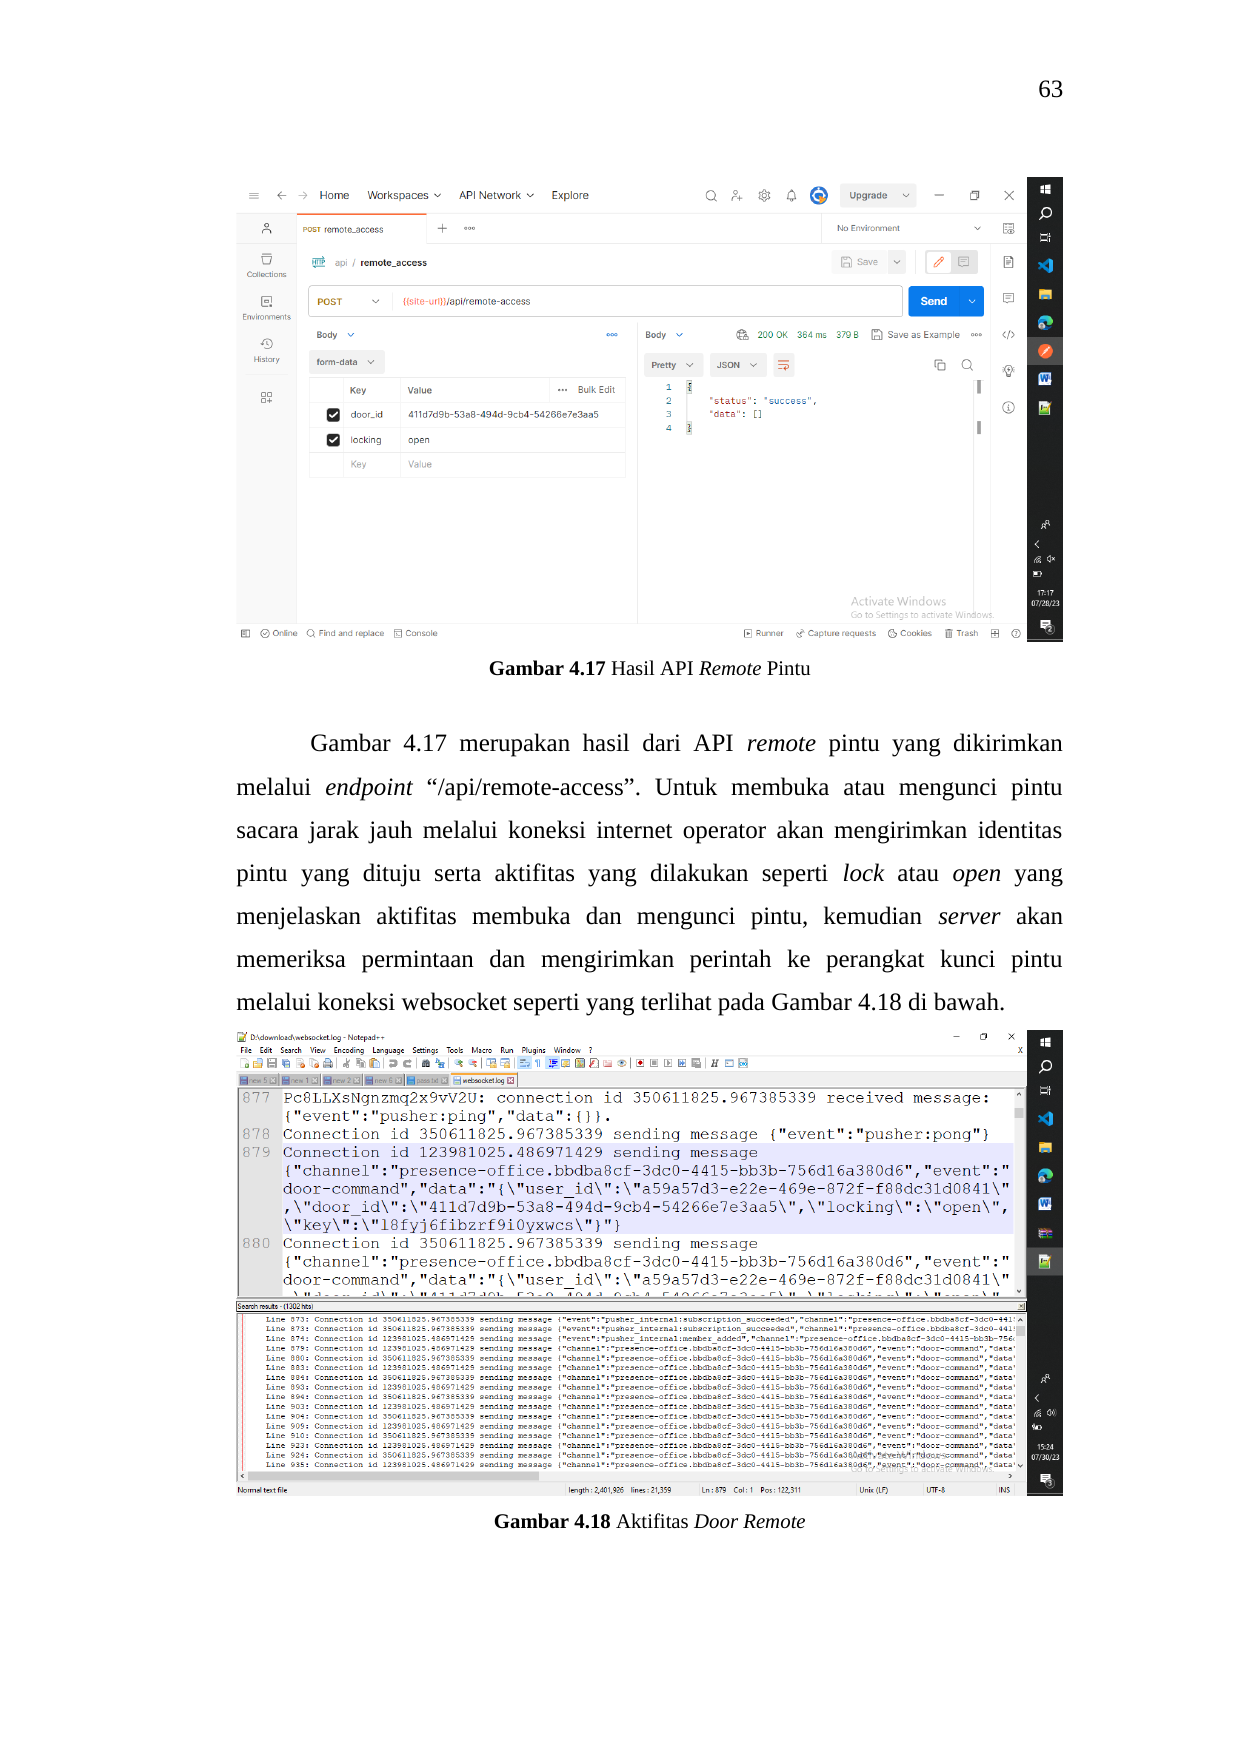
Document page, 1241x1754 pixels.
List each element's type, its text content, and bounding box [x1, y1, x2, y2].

text Gambar 4.18 Aktifitas Door Remote [236, 1509, 1063, 1533]
picture [236, 1030, 1063, 1496]
picture [236, 177, 1063, 642]
text Gambar 4.17 Hasil API Remote Pintu [236, 656, 1063, 680]
text Gambar 4.17 merupakan hasil dari API remote pintu yang dikirimkan melalui endpoint “/api/remote-access”. Untuk membuka atau mengunci pintu sacara jarak jauh melalui koneksi internet operator akan mengirimkan identitas pintu yang dituju serta aktifitas yang dilakukan seperti lock atau open yang menjelaskan aktifitas membuka dan mengunci pintu, kemudian server akan memeriksa permintaan dan mengirimkan perintah ke perangkat kunci pintu melalui koneksi websocket seperti yang terlihat pada Gambar 4.18 di bawah. [236, 728, 1063, 1016]
